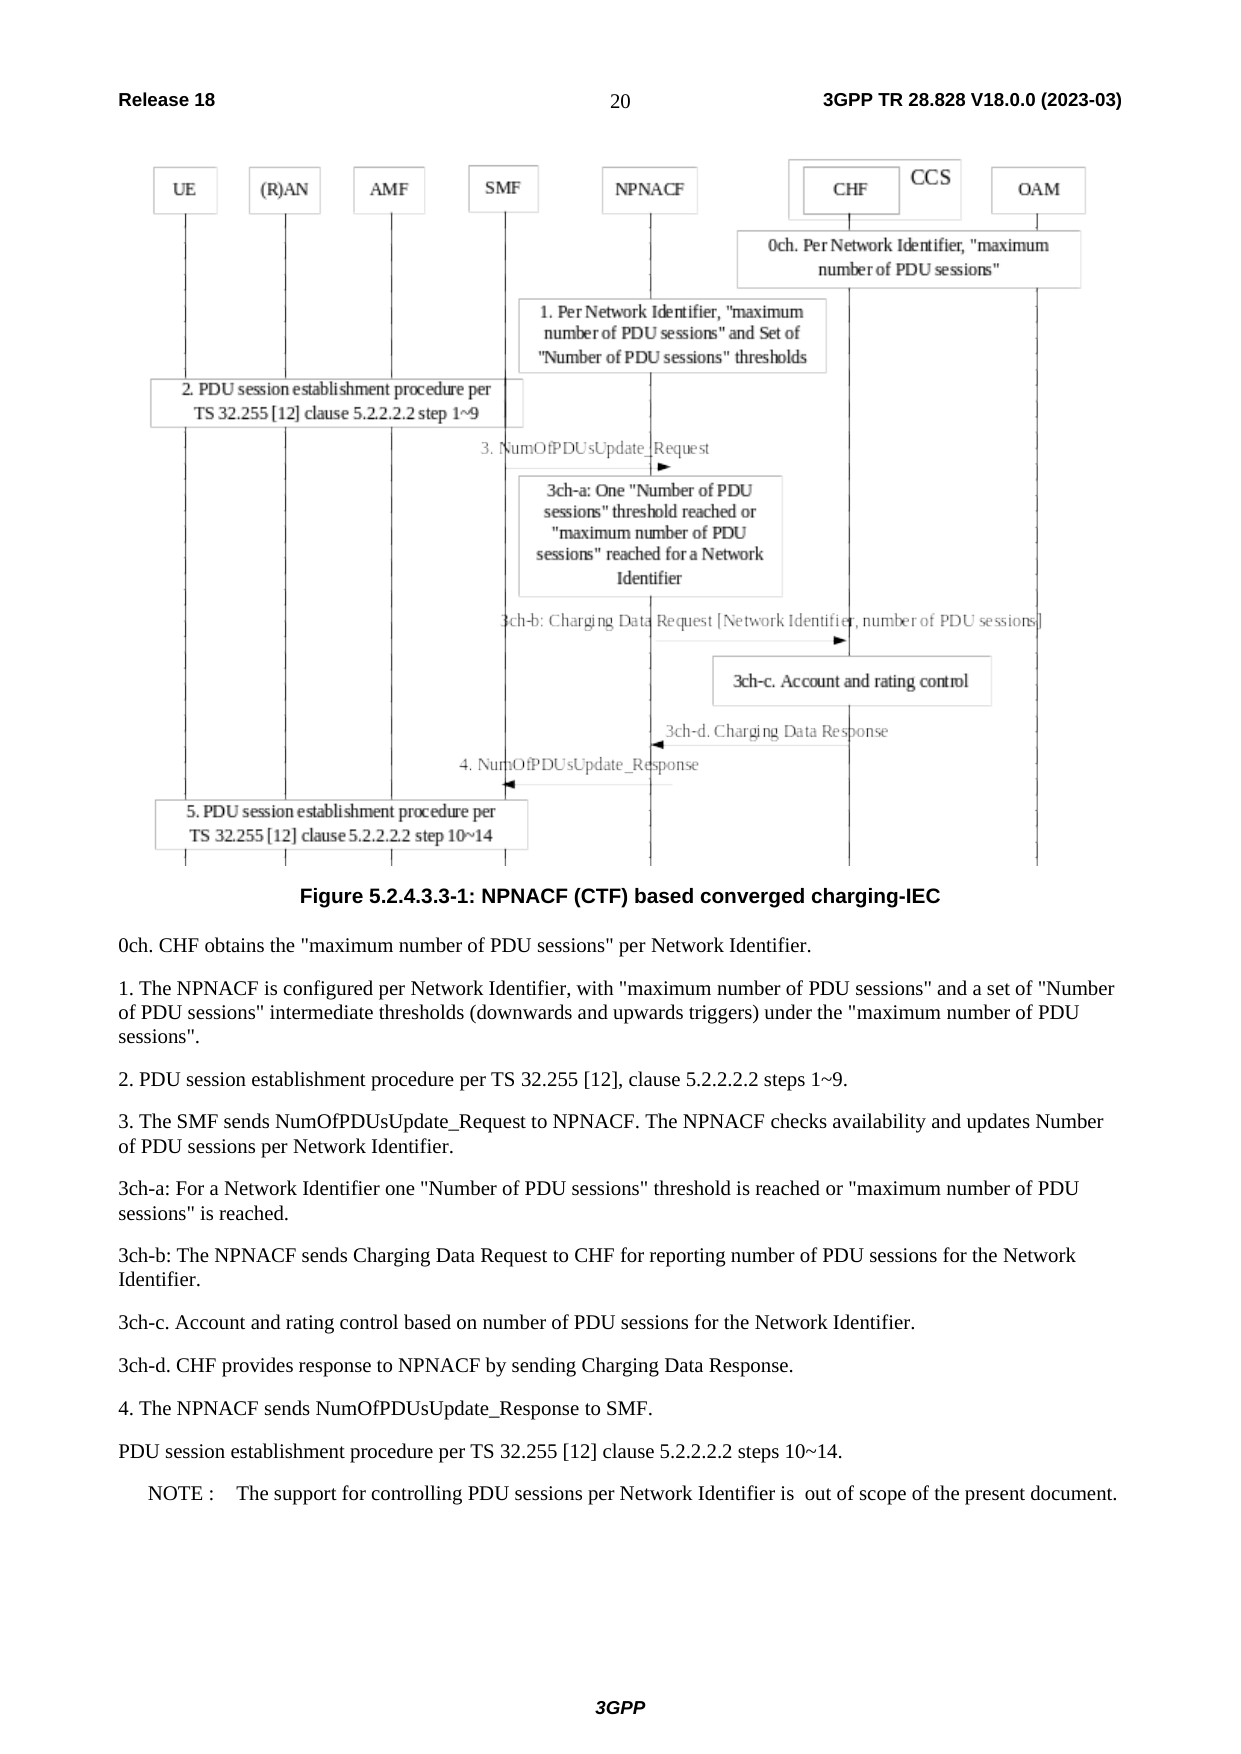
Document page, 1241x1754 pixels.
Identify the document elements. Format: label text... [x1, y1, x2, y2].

text 3ch-c. Account and rating control based on number of PDU sessions for the Network Identifier. [118, 1310, 1122, 1334]
text Figure 5.2.4.3.3-1: NPNACF (CTF) based converged charging-IEC [118, 884, 1122, 908]
text 3. The SMF sends NumOfPDUsUpdate_Request to NPNACF. The NPNACF checks availability and updates Number of PDU sessions per Network Identifier. [118, 1109, 1122, 1158]
text 3ch-b: The NPNACF sends Charging Data Request to CHF for reporting number of PDU sessions for the Network Identifier. [118, 1243, 1122, 1291]
text 3ch-d. CHF provides response to NPNACF by sending Charging Data Response. [118, 1353, 1122, 1377]
text 3ch-a: For a Network Identifier one "Number of PDU sessions" threshold is reached or "maximum number of PDU sessions" is reached. [118, 1176, 1122, 1224]
text 1. The NPNACF is configured per Network Identifier, with "maximum number of PDU sessions" and a set of "Number of PDU sessions" intermediate thresholds (downwards and upwards triggers) under the "maximum number of PDU sessions". [118, 976, 1122, 1048]
text 4. The NPNACF sends NumOfPDUsUpdate_Response to SMF. [118, 1396, 1122, 1420]
text NOTE : The support for controlling PDU sessions per Network Identifier is out of scope of the present document. [148, 1481, 1122, 1505]
text 2. PDU session establishment procedure per TS 32.255 [12], clause 5.2.2.2.2 steps 1~9. [118, 1067, 1122, 1091]
text PDU session establishment procedure per TS 32.255 [12] clause 5.2.2.2.2 steps 10~14. [118, 1438, 1122, 1463]
text 0ch. CHF obtains the "maximum number of PDU sessions" per Network Identifier. [118, 933, 1122, 957]
